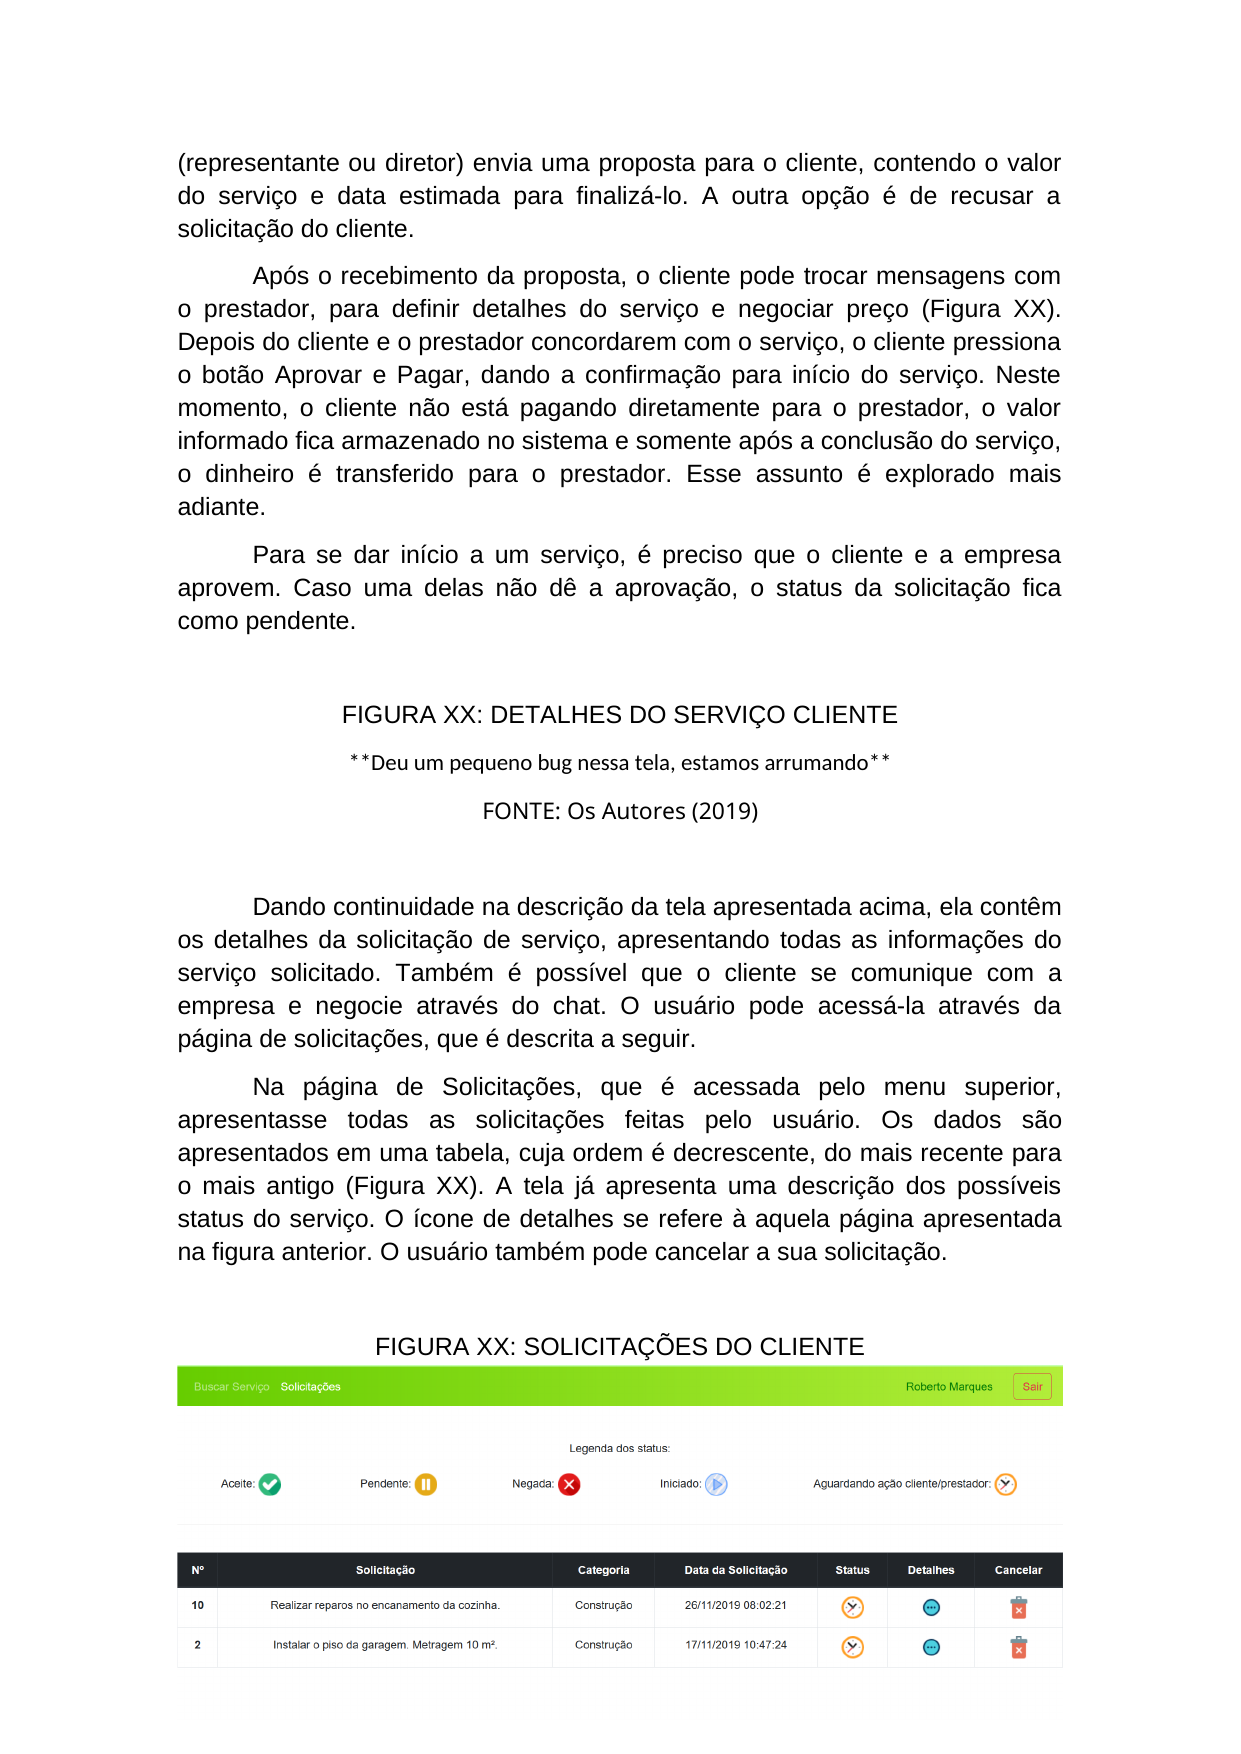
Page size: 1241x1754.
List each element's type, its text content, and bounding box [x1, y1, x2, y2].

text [177, 148, 1063, 242]
text Dando continuidade na descrição da tela apresentada acima, ela contêm os detalhes da solicitação de serviço, apresentando todas as informações do serviço solicitado. Também é possível que o cliente se comunique com a empresa e negocie através do chat. O usuário pode acessá-la através da página de solicitações, que é descrita a seguir. [177, 892, 1063, 1053]
text Após o recebimento da proposta, o cliente pode trocar mensagens com o prestador, para definir detalhes do serviço e negociar preço (Figura XX). Depois do cliente e o prestador concordarem com o serviço, o cliente pressiona o botão Aprovar e Pagar, dando a confirmação para início do serviço. Neste momento, o cliente não está pagando diretamente para o prestador, o valor informado fica armazenado no sistema e somente após a conclusão do serviço, o dinheiro é transferido para o prestador. Esse assunto é explorado mais adiante. [177, 261, 1063, 521]
text Na página de Solicitações, que é acessada pelo menu superior, apresentasse todas as solicitações feitas pelo usuário. Os dados são apresentados em uma tabela, cuja ordem é decrescente, do mais recente para o mais antigo (Figura XX). A tela já apresenta uma descrição dos possíveis status do serviço. O ícone de detalhes se refere à aquela página apresentada na figura anterior. O usuário também pode cancelar a sua solicitação. [177, 1072, 1063, 1266]
text FIGURA XX: DETALHES DO SERVIÇO CLIENTE [177, 700, 1063, 729]
text FIGURA XX: SOLICITAÇÕES DO CLIENTE [177, 1332, 1063, 1361]
text FONTE: Os Autores (2019) [177, 795, 1063, 826]
text **Deu um pequeno bug nessa tela, estamos arrumando** [177, 748, 1063, 776]
text Para se dar início a um serviço, é preciso que o cliente e a empresa aprovem. Caso uma delas não dê a aprovação, o status da solicitação fica como pendente. [177, 540, 1063, 635]
picture [177, 1365, 1063, 1720]
